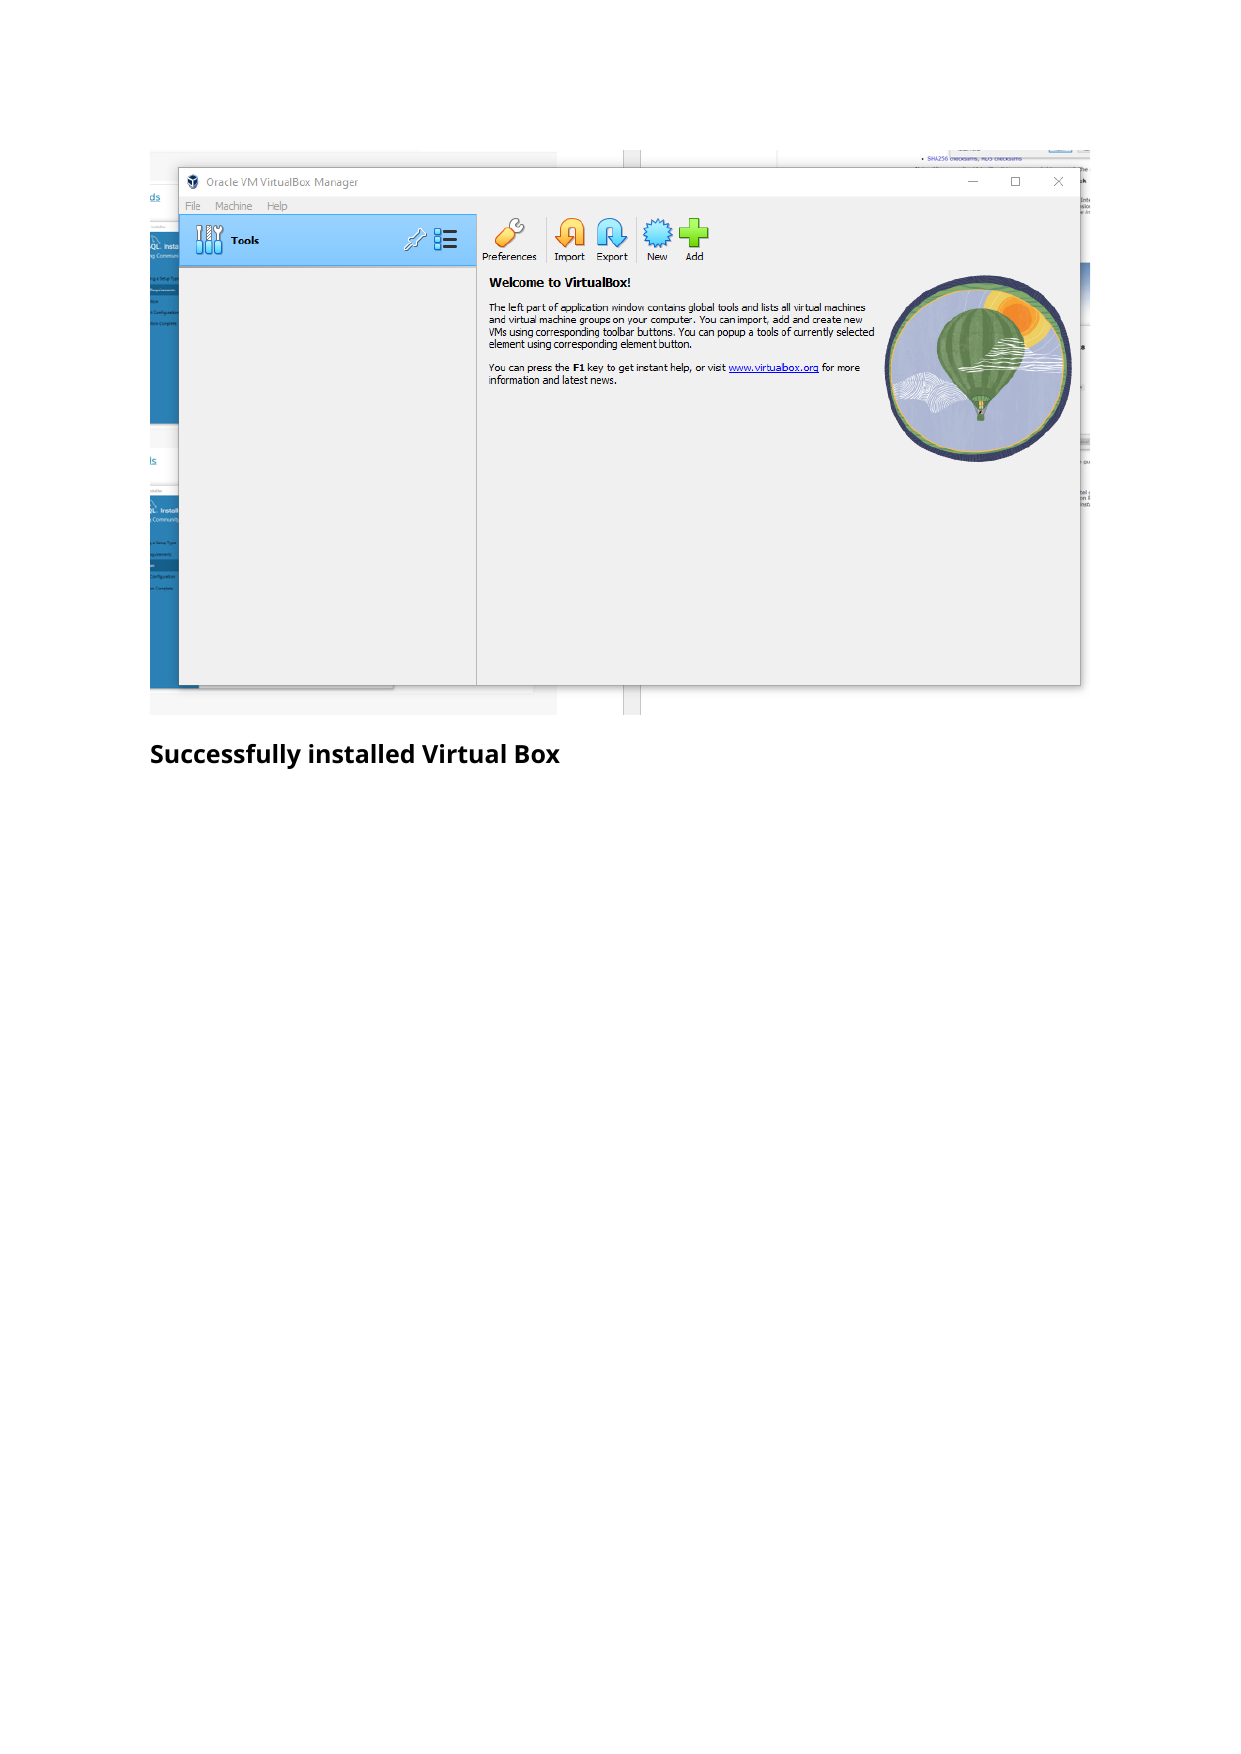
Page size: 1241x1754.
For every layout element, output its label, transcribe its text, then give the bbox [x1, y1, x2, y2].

picture [150, 150, 1091, 715]
text Successfully installed Virtual Box [150, 737, 1090, 771]
